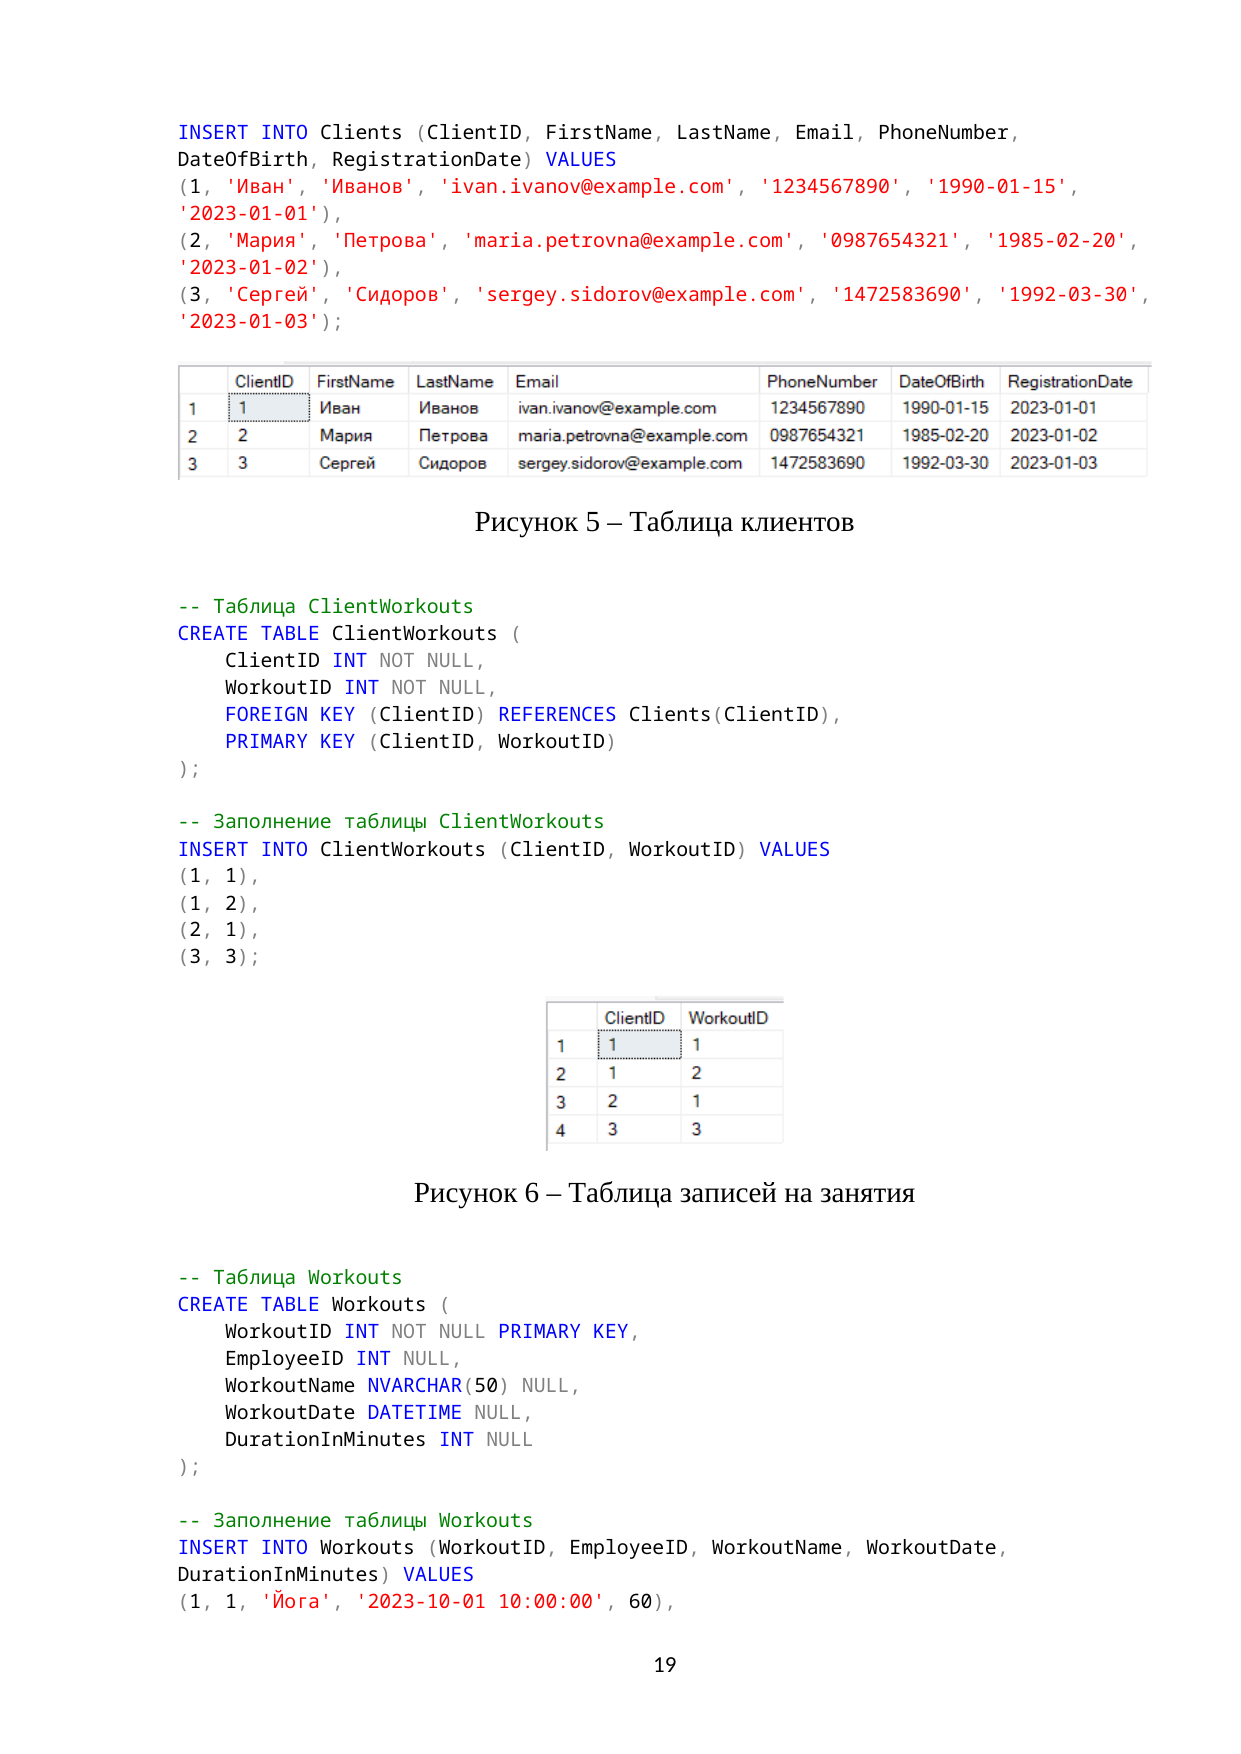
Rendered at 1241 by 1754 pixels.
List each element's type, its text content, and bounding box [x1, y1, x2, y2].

text WorkoutDate DATETIME NULL, [177, 1398, 1152, 1425]
text (1, 1, 'Йога', '2023-10-01 10:00:00', 60), [177, 1587, 1152, 1614]
text CREATE TABLE Workouts ( [177, 1290, 1152, 1317]
text ClientID INT NOT NULL, [177, 646, 1152, 673]
text (1, 1), [177, 862, 1152, 889]
text -- Таблица ClientWorkouts [177, 592, 1152, 619]
text (2, 'Мария', 'Петрова', 'maria.petrovna@example.com', '0987654321', '1985-02-20', '2023-01-02'), [177, 226, 1152, 280]
text (3, 'Сергей', 'Сидоров', 'sergey.sidorov@example.com', '1472583690', '1992-03-30', '2023-01-03'); [177, 280, 1152, 334]
text (2, 1), [177, 916, 1152, 943]
text CREATE TABLE ClientWorkouts ( [177, 619, 1152, 646]
picture [545, 996, 784, 1151]
text EmployeeID INT NULL, [177, 1344, 1152, 1371]
text Рисунок 6 – Таблица записей на занятия [177, 1175, 1152, 1209]
text INSERT INTO ClientWorkouts (ClientID, WorkoutID) VALUES [177, 835, 1152, 862]
text (1, 'Иван', 'Иванов', 'ivan.ivanov@example.com', '1234567890', '1990-01-15', '2023-01-01'), [177, 172, 1152, 226]
text Рисунок 5 – Таблица клиентов [177, 504, 1152, 538]
text ); [177, 1452, 1152, 1479]
text INSERT INTO Clients (ClientID, FirstName, LastName, Email, PhoneNumber, DateOfBirth, RegistrationDate) VALUES [177, 118, 1152, 172]
text WorkoutName NVARCHAR(50) NULL, [177, 1371, 1152, 1398]
text -- Таблица Workouts [177, 1263, 1152, 1290]
picture [177, 361, 1152, 480]
text DurationInMinutes INT NULL [177, 1425, 1152, 1452]
text INSERT INTO Workouts (WorkoutID, EmployeeID, WorkoutName, WorkoutDate, DurationInMinutes) VALUES [177, 1533, 1152, 1587]
text (3, 3); [177, 943, 1152, 970]
text (1, 2), [177, 889, 1152, 916]
text -- Заполнение таблицы ClientWorkouts [177, 808, 1152, 835]
text FOREIGN KEY (ClientID) REFERENCES Clients(ClientID), [177, 700, 1152, 727]
text WorkoutID INT NOT NULL PRIMARY KEY, [177, 1317, 1152, 1344]
text -- Заполнение таблицы Workouts [177, 1506, 1152, 1533]
text ); [177, 754, 1152, 781]
text WorkoutID INT NOT NULL, [177, 673, 1152, 700]
text PRIMARY KEY (ClientID, WorkoutID) [177, 727, 1152, 754]
